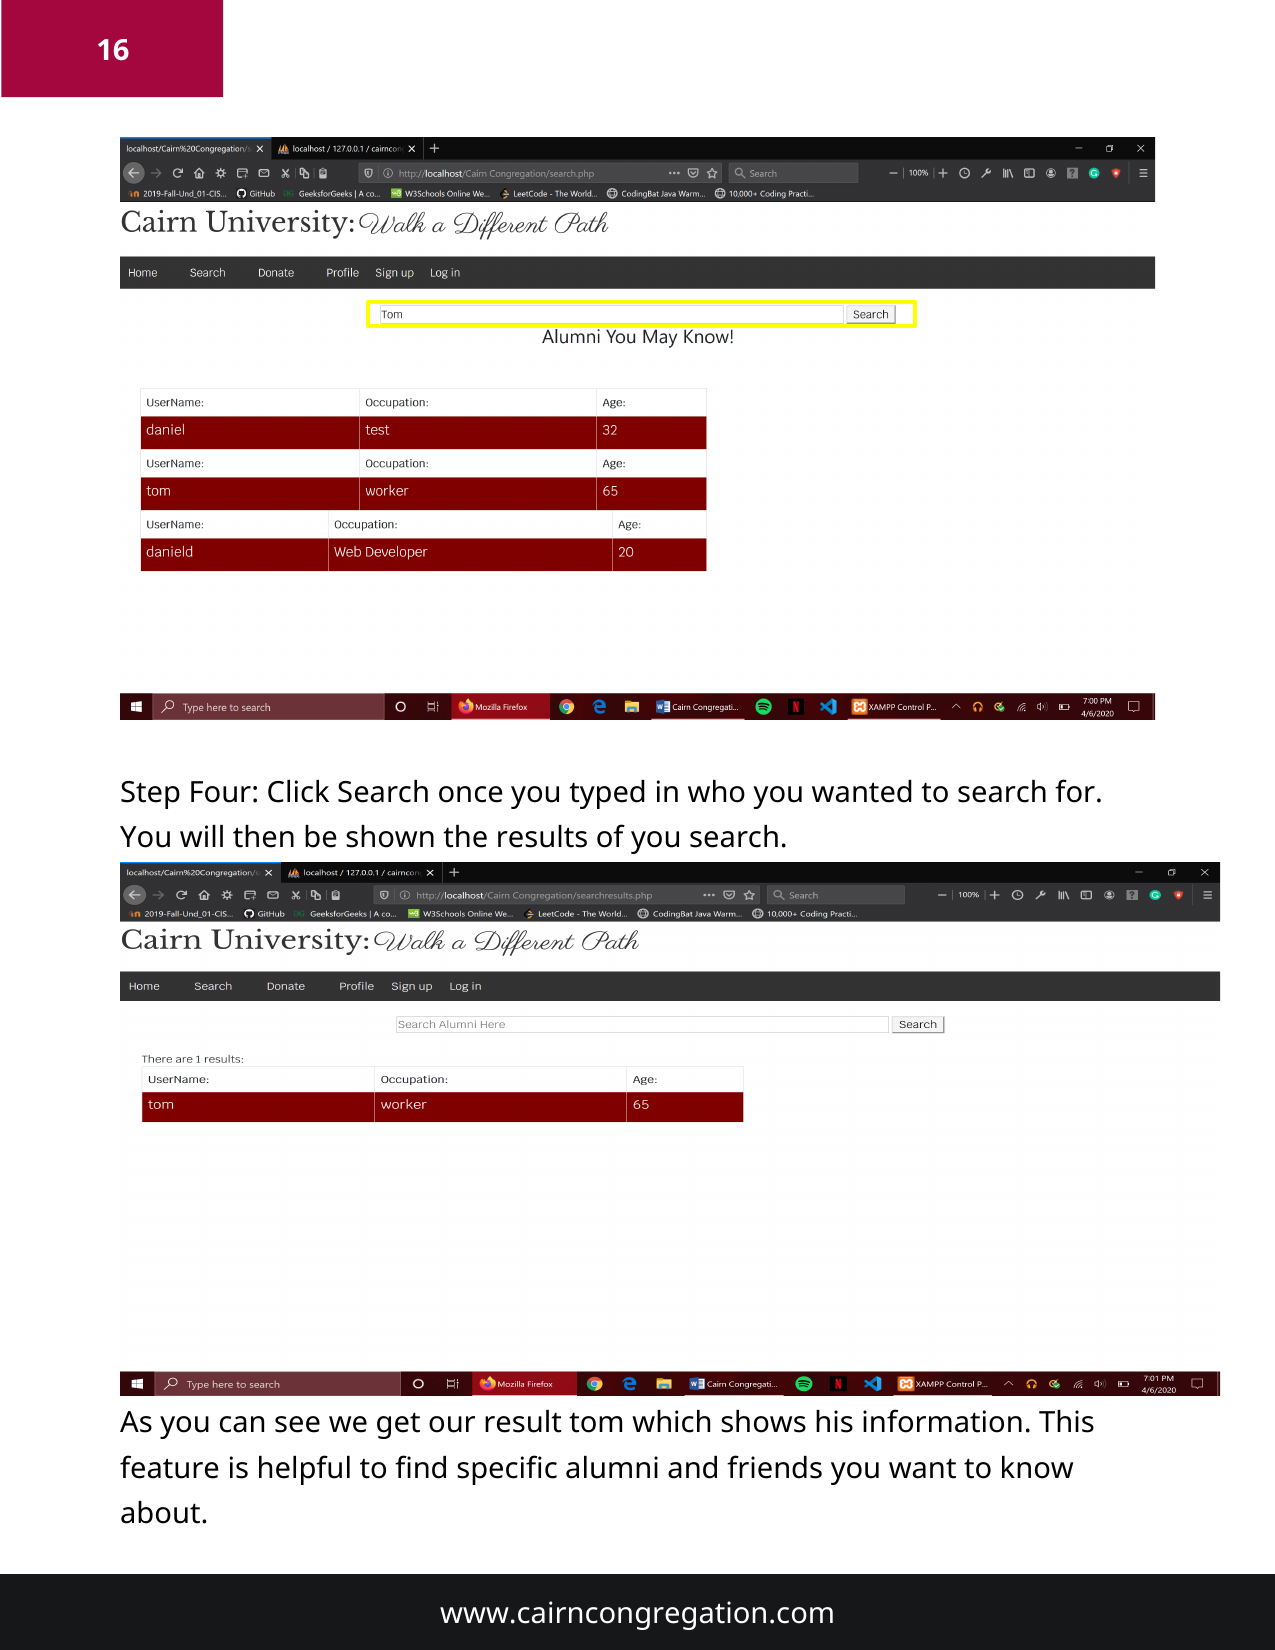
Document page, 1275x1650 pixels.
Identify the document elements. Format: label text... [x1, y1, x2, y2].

picture [120, 862, 1221, 1396]
text As you can see we get our result tom which shows his information. This feature is helpful to find specific alumni and friends you want to know about. [120, 1401, 1155, 1532]
text Step Four: Click Search once you typed in who you wanted to search for. You will then be shown the results of you search. [120, 771, 1155, 862]
picture [120, 137, 1155, 720]
